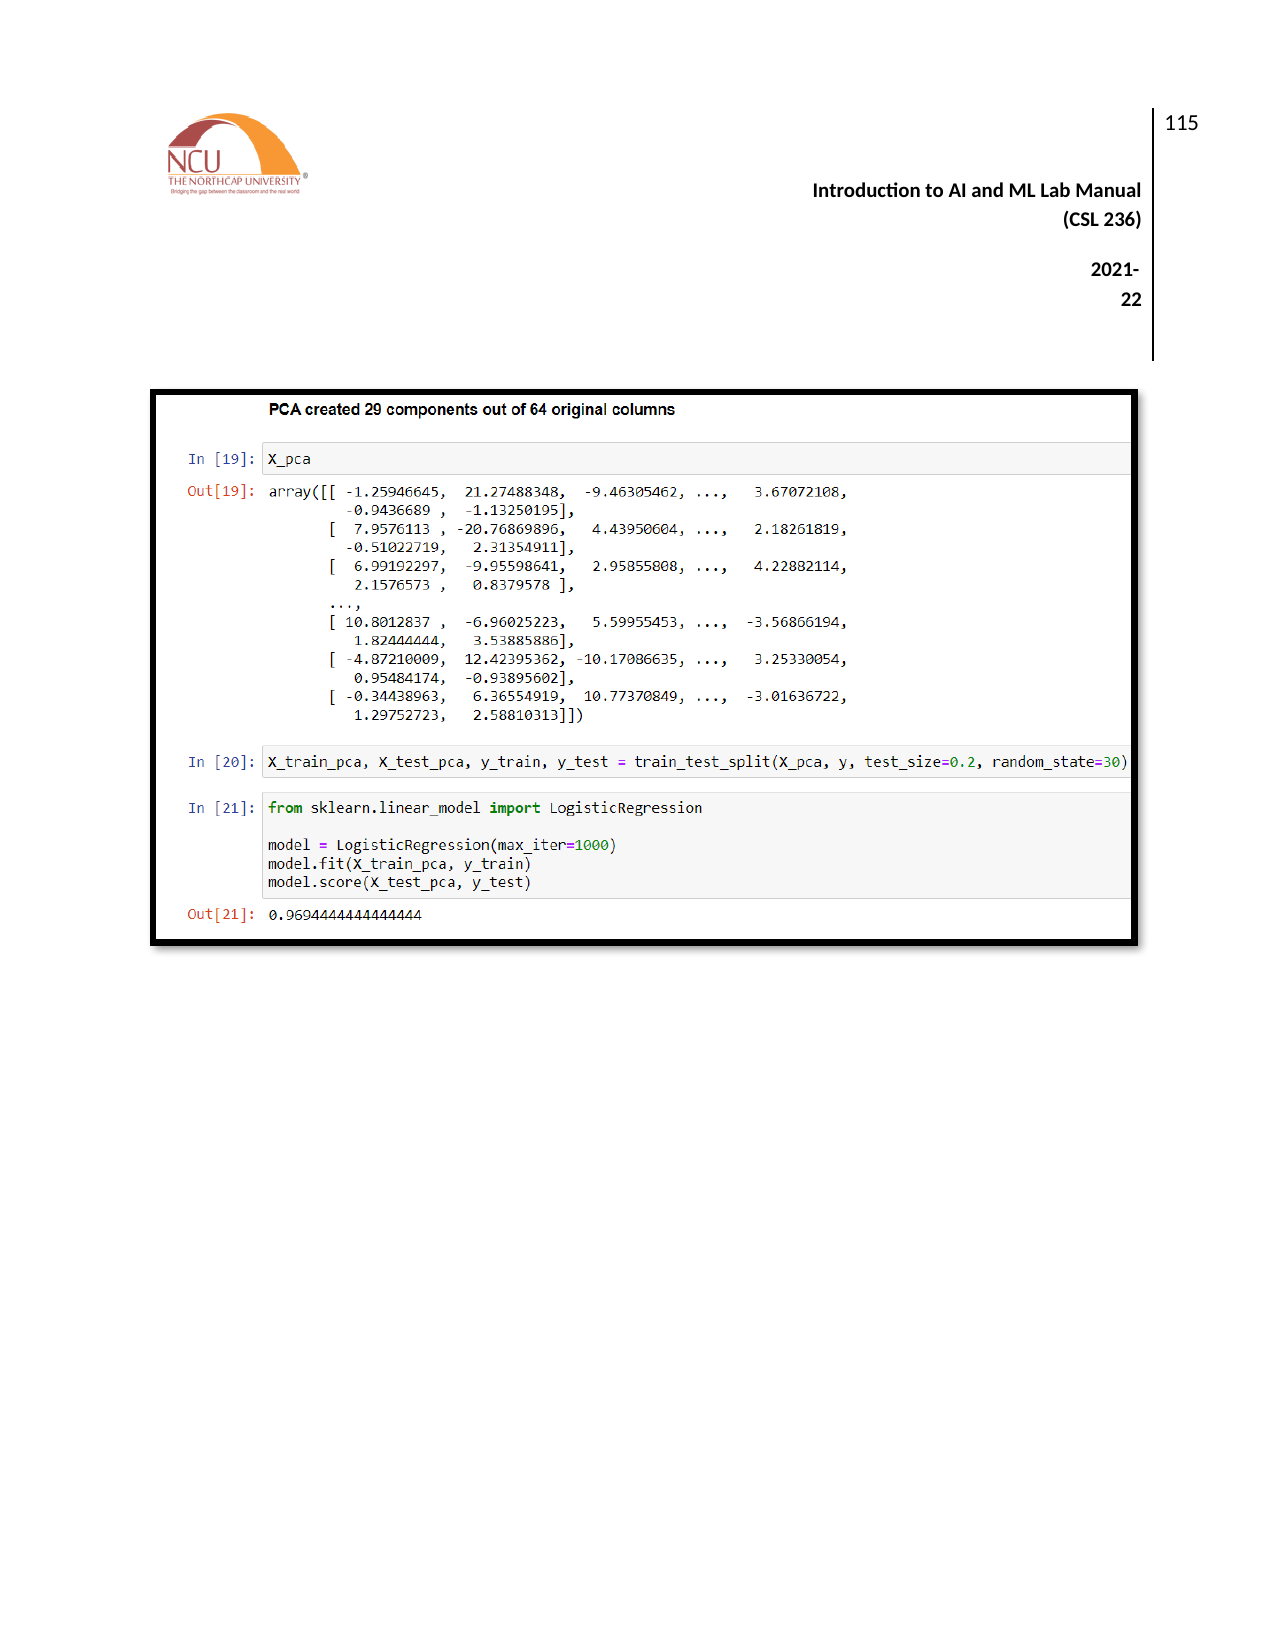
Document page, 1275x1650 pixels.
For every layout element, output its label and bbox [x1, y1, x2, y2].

picture [164, 108, 309, 198]
picture [156, 395, 1131, 939]
